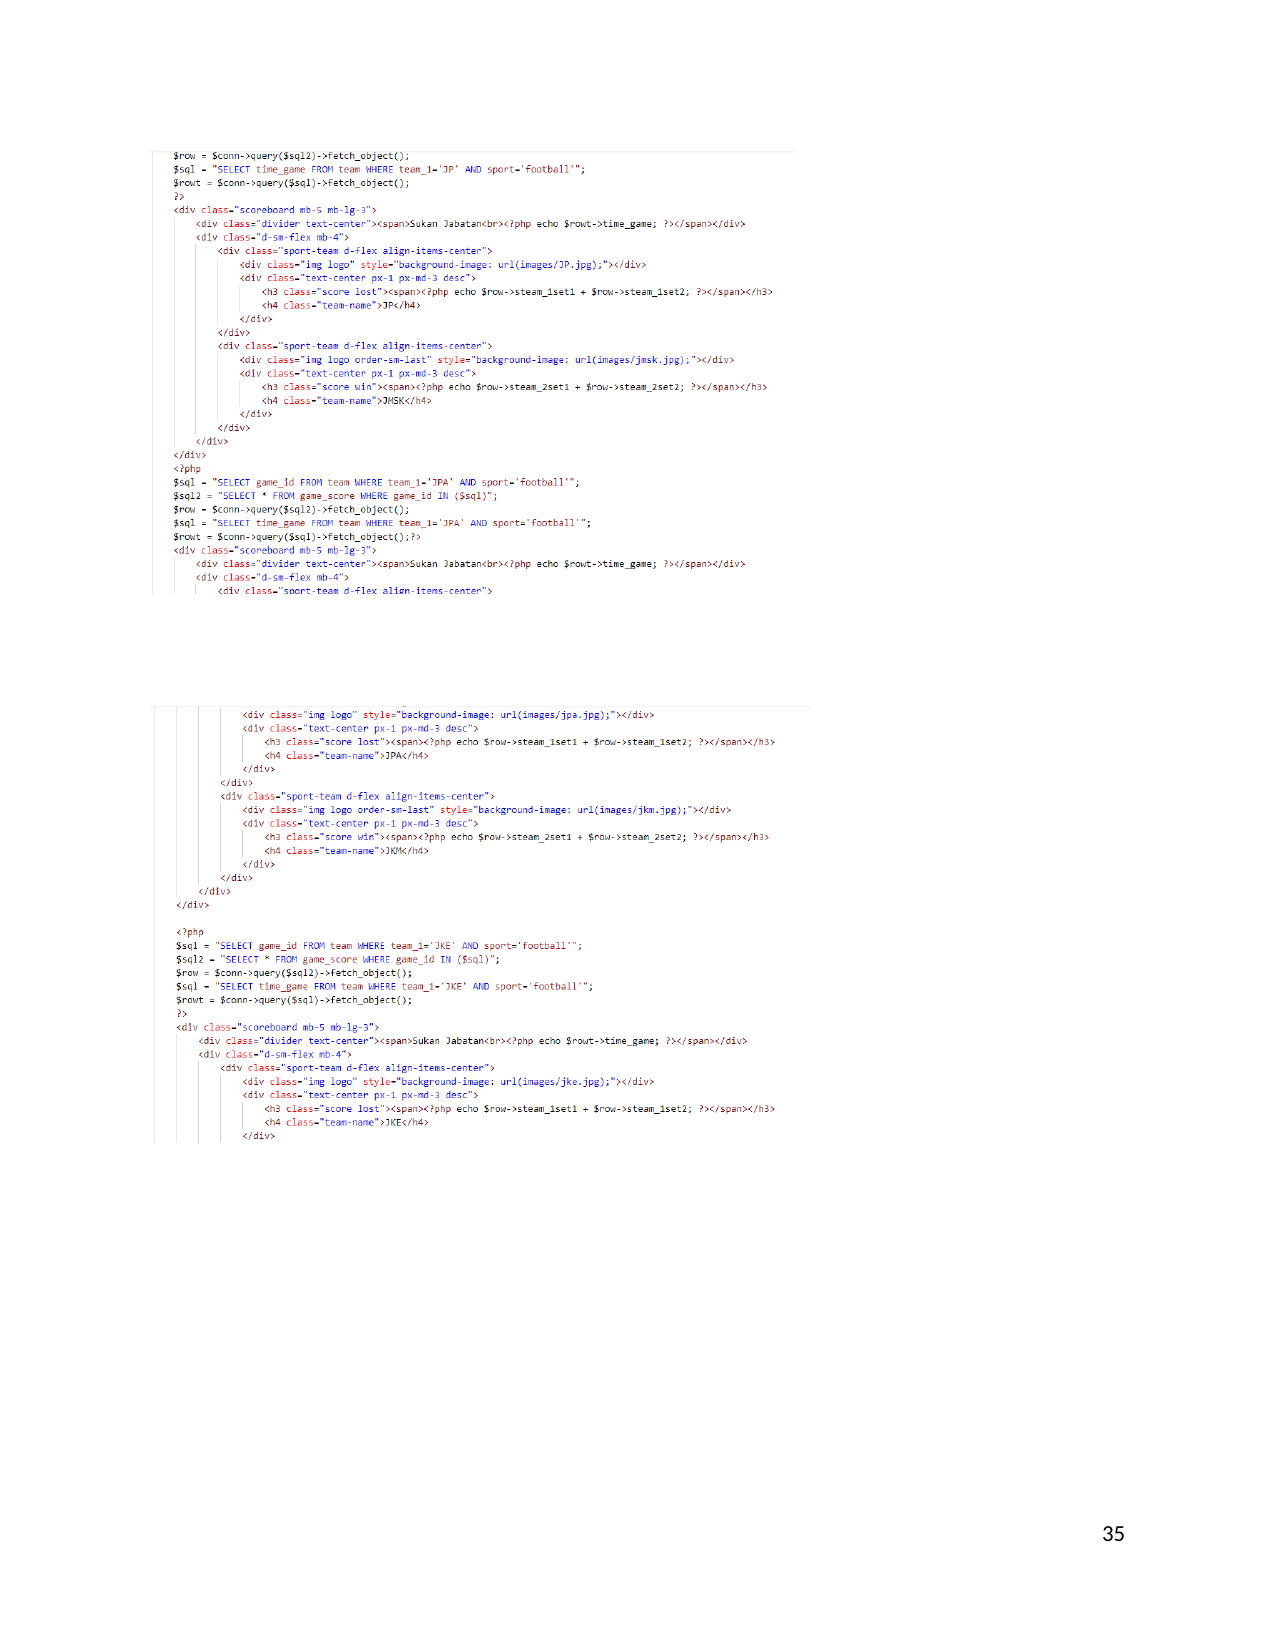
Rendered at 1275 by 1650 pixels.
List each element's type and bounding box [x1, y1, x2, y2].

picture [150, 150, 796, 594]
picture [150, 706, 812, 1143]
